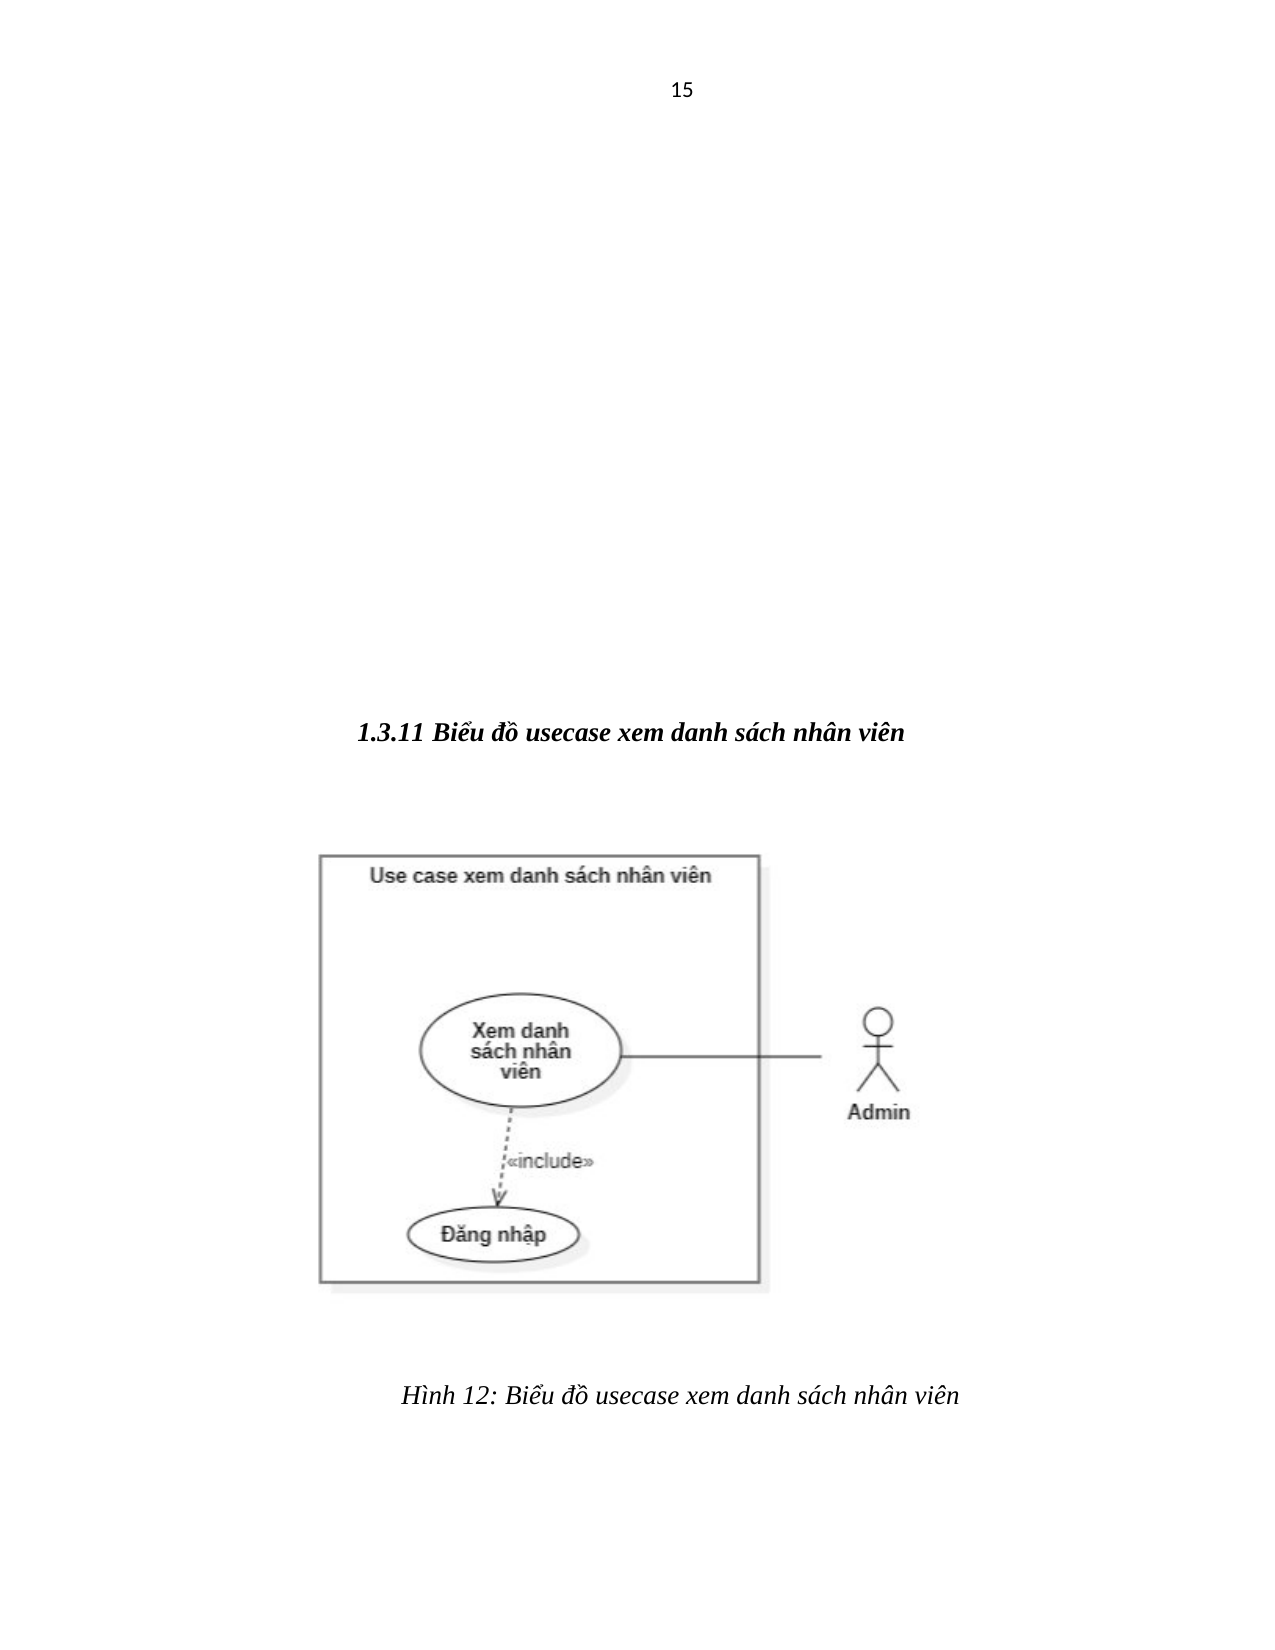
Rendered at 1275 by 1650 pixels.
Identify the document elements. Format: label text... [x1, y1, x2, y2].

picture [207, 778, 968, 1361]
text Hình 12: Biểu đồ usecase xem danh sách nhân viên [207, 1379, 1156, 1410]
list Biểu đồ usecase xem danh sách nhân viên [357, 716, 1156, 747]
